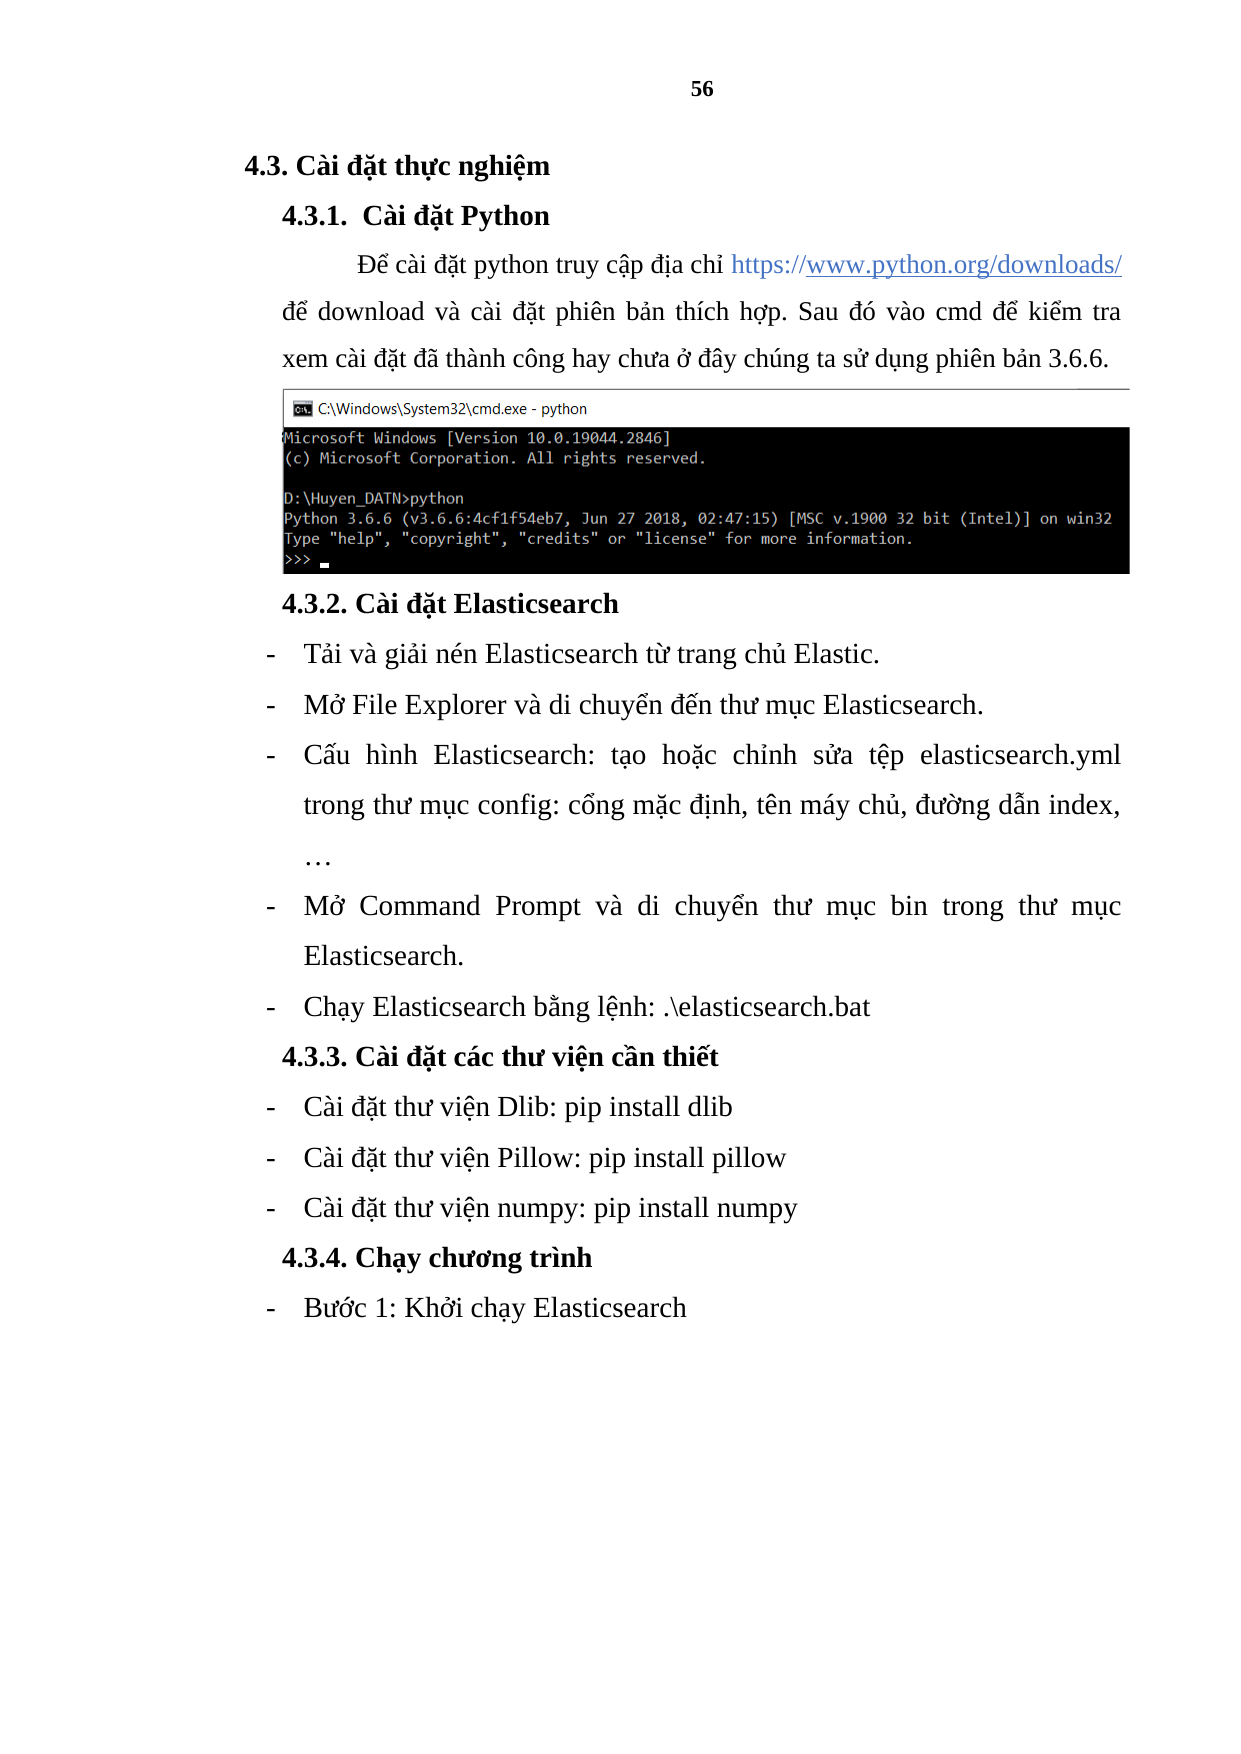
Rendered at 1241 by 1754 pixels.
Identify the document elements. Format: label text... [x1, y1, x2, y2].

list Chạy Elasticsearch bằng lệnh: .\elasticsearch.bat [266, 989, 1122, 1022]
text Để cài đặt python truy cập địa chỉ https://www.python.org/downloads/ để download và cài đặt phiên bản thích hợp. Sau đó vào cmd để kiểm tra xem cài đặt đã thành công hay chưa ở đây chúng ta sử dụng phiên bản 3.6.6. [282, 248, 1122, 373]
list Mở Command Prompt và di chuyển thư mục bin trong thư mục Elasticsearch. [266, 888, 1122, 972]
list Cấu hình Elasticsearch: tạo hoặc chỉnh sửa tệp elasticsearch.yml trong thư mục config: cổng mặc định, tên máy chủ, đường dẫn index,… [266, 737, 1122, 871]
subtitle Cài đặt các thư viện cần thiết [282, 1039, 1122, 1073]
list Tải và giải nén Elasticsearch từ trang chủ Elastic. [266, 637, 1122, 670]
list Cài đặt thư viện Dlib: pip install dlib [266, 1089, 1122, 1123]
list Cài đặt thư viện numpy: pip install numpy [266, 1190, 1122, 1223]
list Mở File Explorer và di chuyển đến thư mục Elasticsearch. [266, 687, 1122, 720]
list Bước 1: Khởi chạy Elasticsearch [266, 1291, 1122, 1324]
picture [281, 388, 1130, 574]
subtitle Chạy chương trình [282, 1240, 1122, 1274]
subtitle Cài đặt Python [282, 198, 1122, 232]
subtitle Cài đặt Elasticsearch [282, 586, 1122, 620]
list Cài đặt thư viện Pillow: pip install pillow [266, 1140, 1122, 1173]
subtitle Cài đặt thực nghiệm [244, 148, 1122, 181]
